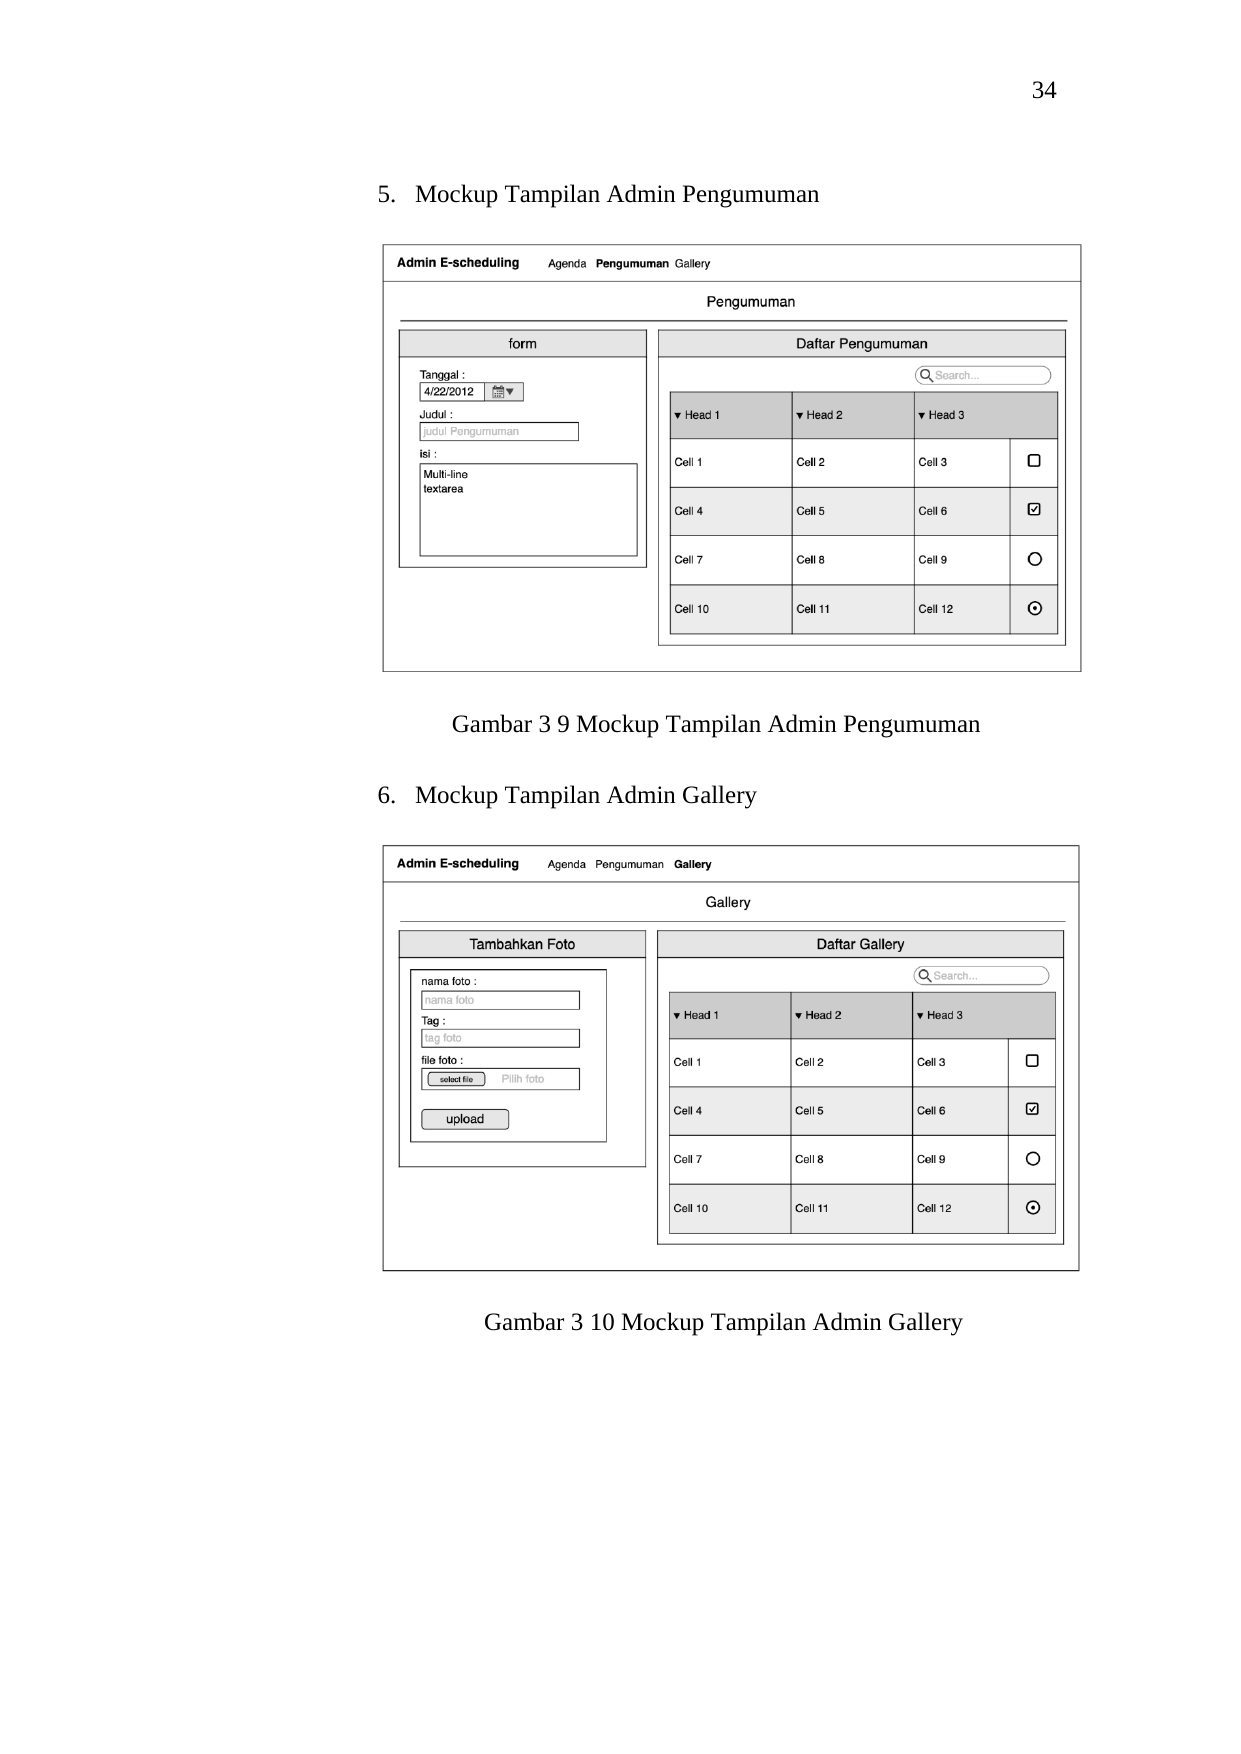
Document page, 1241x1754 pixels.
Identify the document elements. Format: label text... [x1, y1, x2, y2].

list Mockup Tampilan Admin Pengumuman [377, 179, 1063, 207]
list Mockup Tampilan Admin Gallery [377, 781, 1063, 809]
text Gambar 3 10 Mockup Tampilan Admin Gallery [384, 1307, 1063, 1336]
picture [377, 840, 1086, 1276]
picture [377, 238, 1086, 678]
text Gambar 3 9 Mockup Tampilan Admin Pengumuman [369, 709, 1063, 737]
